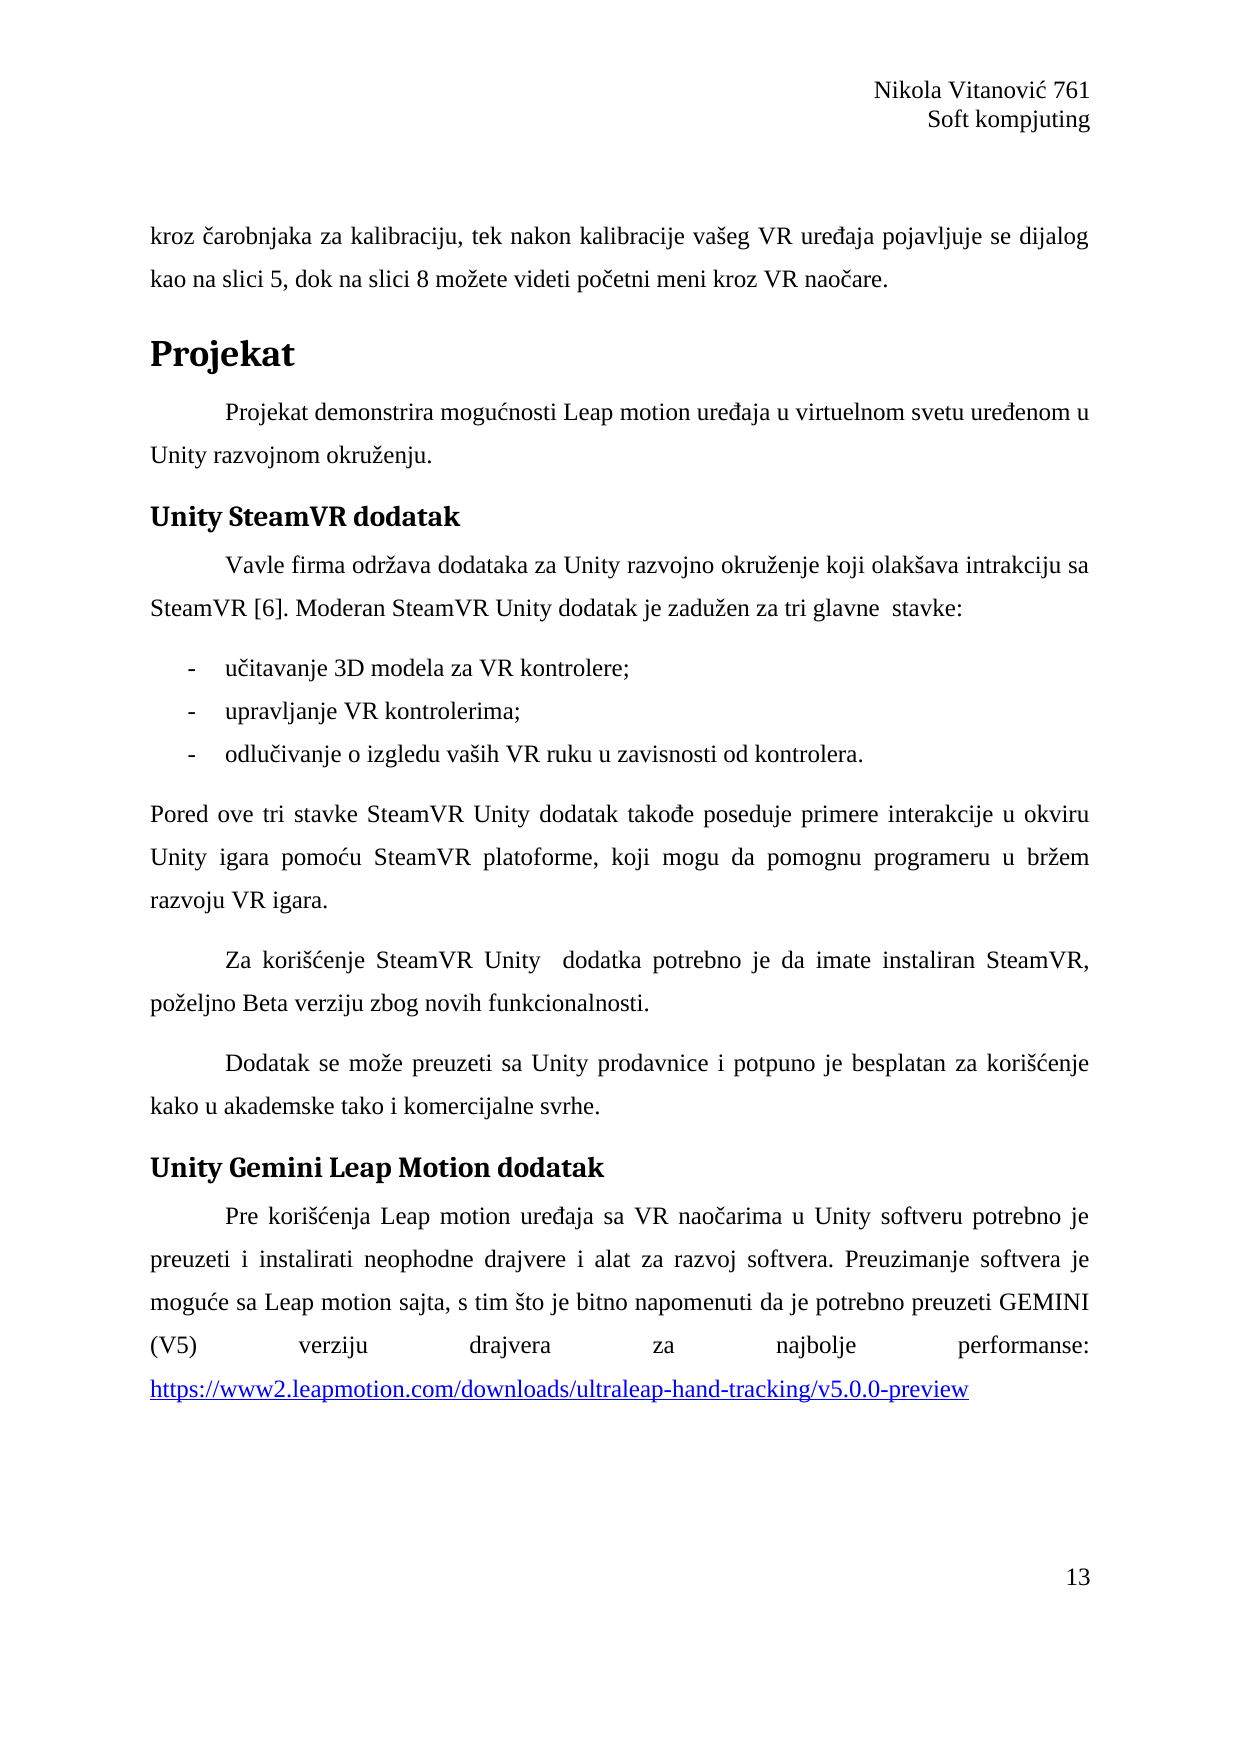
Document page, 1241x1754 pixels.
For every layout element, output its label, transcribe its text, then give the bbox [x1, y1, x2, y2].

subtitle Unity SteamVR dodatak [150, 500, 1090, 533]
list odlučivanje o izgledu vaših VR ruku u zavisnosti od kontrolera. [187, 739, 1090, 768]
text Projekat demonstrira mogućnosti Leap motion uređaja u virtuelnom svetu uređenom u Unity razvojnom okruženju. [150, 397, 1090, 469]
text Dodatak se može preuzeti sa Unity prodavnice i potpuno je besplatan za korišćenje kako u akademske tako i komercijalne svrhe. [150, 1048, 1090, 1120]
subtitle Unity Gemini Leap Motion dodatak [150, 1151, 1090, 1184]
text Za korišćenje SteamVR Unity dodatka potrebno je da imate instaliran SteamVR, poželjno Beta verziju zbog novih funkcionalnosti. [150, 945, 1090, 1017]
list učitavanje 3D modela za VR kontrolere; [187, 653, 1090, 682]
subtitle Projekat [150, 332, 1090, 375]
text Pored ove tri stavke SteamVR Unity dodatak takođe poseduje primere interakcije u okviru Unity igara pomoću SteamVR platoforme, koji mogu da pomognu programeru u bržem razvoju VR igara. [150, 799, 1090, 914]
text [150, 221, 1090, 293]
list upravljanje VR kontrolerima; [187, 696, 1090, 725]
text Pre korišćenja Leap motion uređaja sa VR naočarima u Unity softveru potrebno je preuzeti i instalirati neophodne drajvere i alat za razvoj softvera. Preuzimanje softvera je moguće sa Leap motion sajta, s tim što je bitno napomenuti da je potrebno preuzeti GEMINI (V5) verziju drajvera za najbolje performanse: https://www2.leapmotion.com/downloads/ultraleap-hand-tracking/v5.0.0-preview [150, 1201, 1090, 1402]
text Vavle firma održava dodataka za Unity razvojno okruženje koji olakšava intrakciju sa SteamVR. Moderan SteamVR Unity dodatak je zadužen za tri glavne stavke: [150, 550, 1090, 622]
